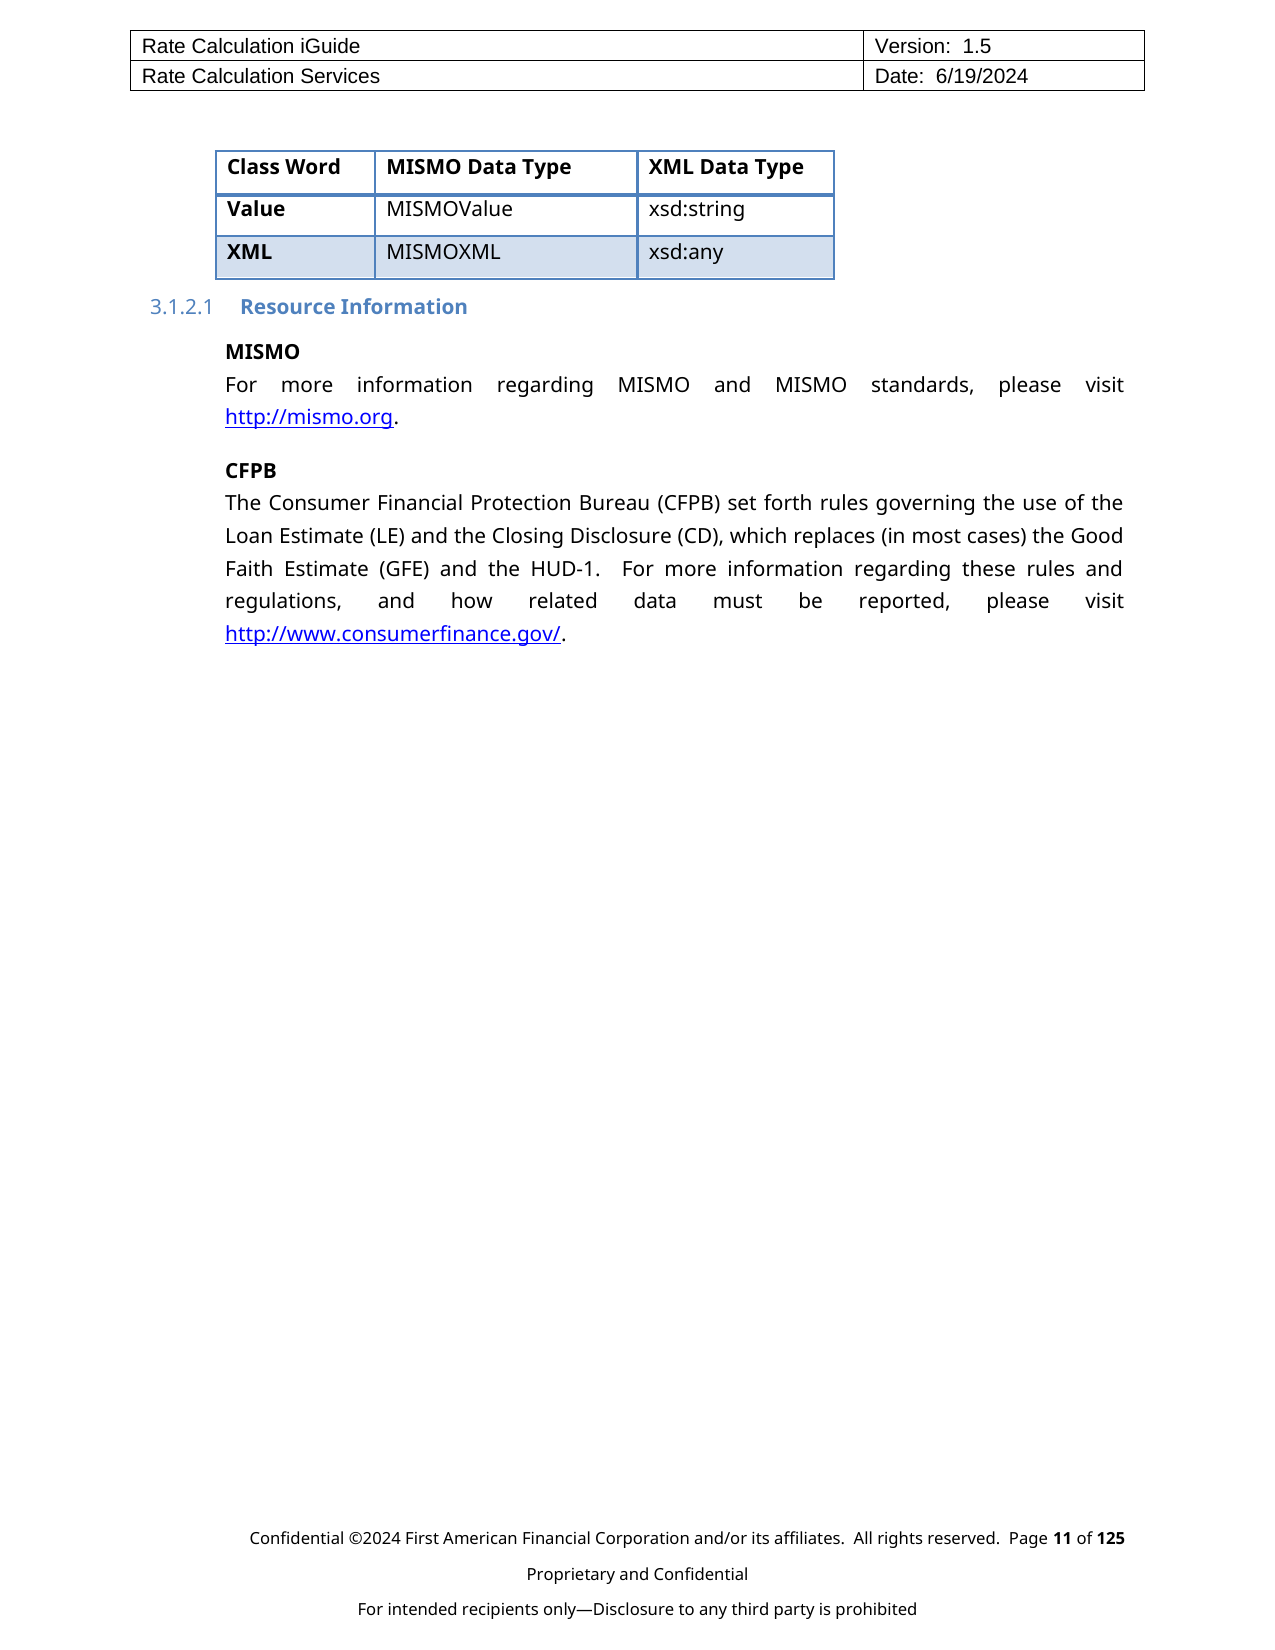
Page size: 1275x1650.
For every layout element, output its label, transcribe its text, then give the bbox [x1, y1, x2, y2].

table_header XML Data Type [639, 152, 833, 192]
table_header MISMO Data Type [376, 152, 636, 192]
text MISMO [225, 337, 1125, 366]
text For more information regarding MISMO and MISMO standards, please visit http://mismo.org. [225, 370, 1125, 431]
text The Consumer Financial Protection Bureau (CFPB) set forth rules governing the use of the Loan Estimate (LE) and the Closing Disclosure (CD), which replaces (in most cases) the Good Faith Estimate (GFE) and the HUD-1. For more information regarding these rules and regulations, and how related data must be reported, please visit http://www.consumerfinance.gov/. [225, 488, 1125, 647]
table_cell xsd:any [639, 237, 833, 277]
subtitle Resource Information [150, 292, 1125, 321]
table_cell XML [217, 237, 374, 277]
table_cell Value [217, 197, 374, 235]
table_cell xsd:string [639, 197, 833, 235]
table_header Class Word [217, 152, 374, 192]
text CFPB [225, 456, 1125, 484]
table_cell MISMOValue [376, 197, 636, 235]
table_cell MISMOXML [376, 237, 636, 277]
